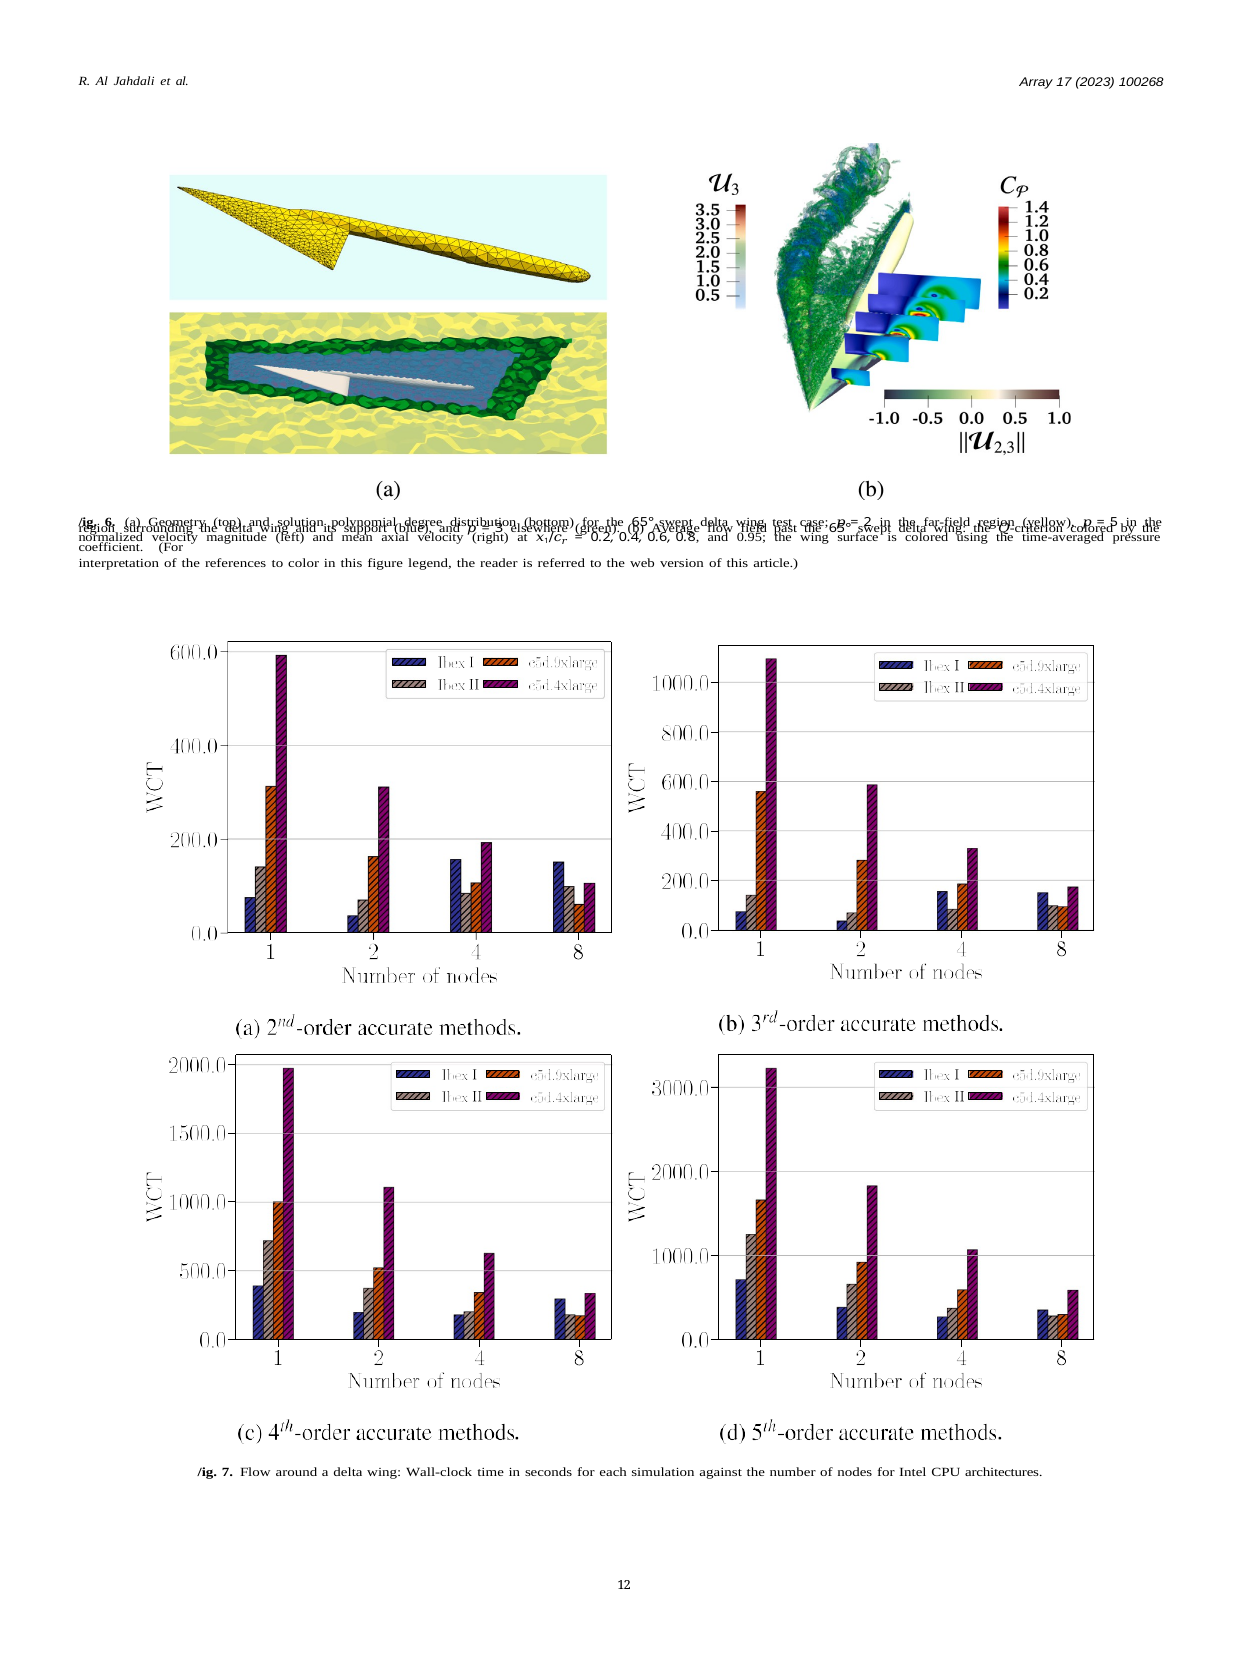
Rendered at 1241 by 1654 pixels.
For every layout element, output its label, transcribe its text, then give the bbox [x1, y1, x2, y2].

picture [719, 646, 1093, 930]
picture [170, 1125, 225, 1141]
picture [200, 1332, 225, 1348]
text interpretation of the references to color in this figure legend, the reader is referred to the web version of this article.) [78, 556, 1173, 571]
picture [169, 1057, 225, 1073]
picture [720, 1419, 996, 1444]
picture [348, 1340, 500, 1388]
picture [830, 1340, 982, 1388]
text /ig. 7. Flow around a delta wing: Wall-clock time in seconds for each simulation against the number of nodes for Intel CPU architectures. [67, 1465, 1173, 1479]
picture [169, 143, 1071, 500]
picture [180, 1263, 225, 1279]
text /ig. 6. (a) Geometry (top) and solution polynomial degree distribution (bottom) for the 65° swept delta wing test case; 𝑝 = 2 in the far-field region (yellow), 𝑝 = 5 in the region surrounding the delta wing and its support (blue), and 𝑝 = 3 elsewhere (green). (b) Average flow field past the 65° swept delta wing: the 𝑄-criterion colored by the normalized velocity magnitude (left) and mean axial velocity (right) at 𝑥1∕𝑐𝑟 = 0.2, 0.4, 0.6, 0.8, and 0.95; the wing surface is colored using the time-averaged pressure coefficient. (For [78, 519, 1162, 554]
picture [719, 1055, 1093, 1339]
picture [238, 1419, 514, 1444]
picture [146, 1172, 162, 1222]
picture [146, 641, 1095, 1348]
picture [170, 1194, 225, 1210]
